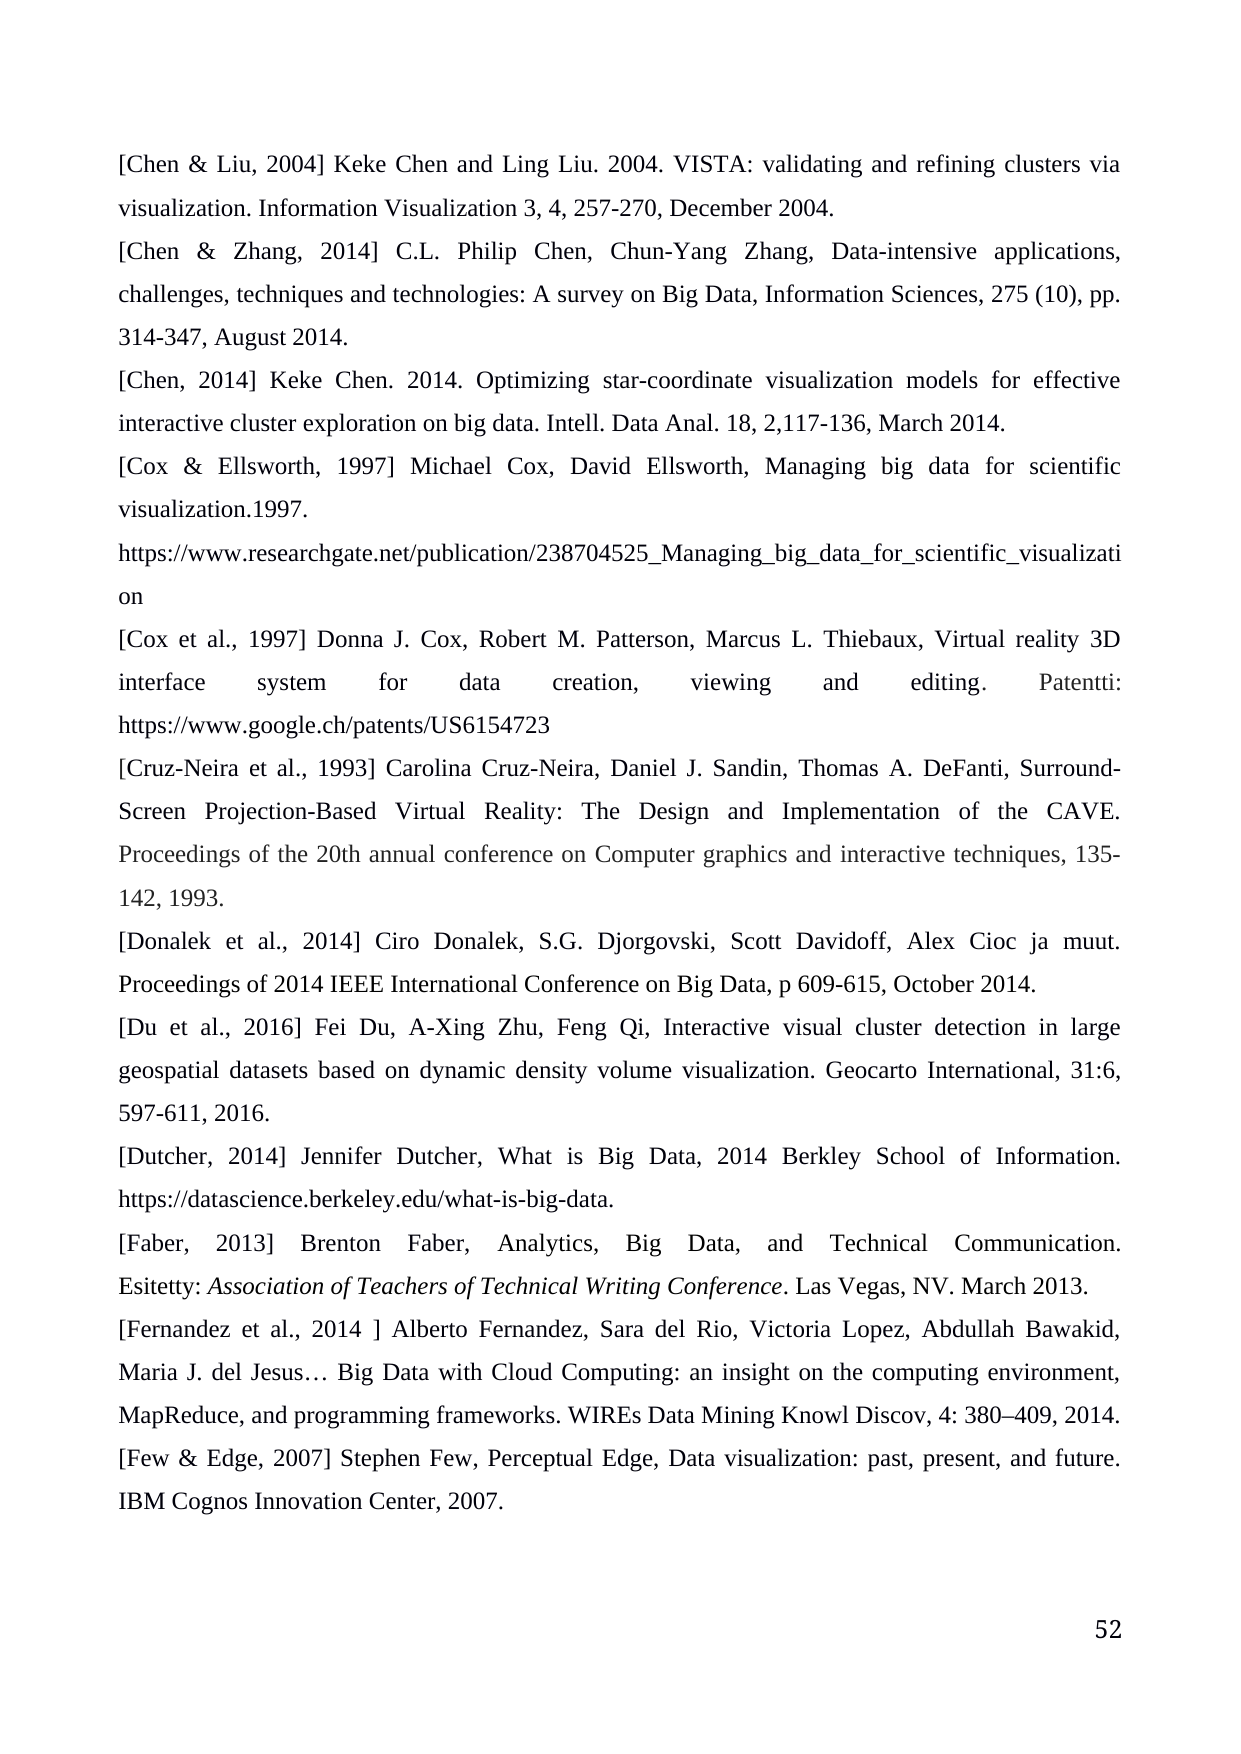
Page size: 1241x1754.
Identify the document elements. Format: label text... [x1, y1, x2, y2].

text [Few & Edge, 2007] Stephen Few, Perceptual Edge, Data visualization: past, present, and future. IBM Cognos Innovation Center, 2007. [118, 1443, 1122, 1515]
text [Fernandez et al., 2014 ] Alberto Fernandez, Sara del Rio, Victoria Lopez, Abdullah Bawakid, Maria J. del Jesus… Big Data with Cloud Computing: an insight on the computing environment, MapReduce, and programming frameworks. WIREs Data Mining Knowl Discov, 4: 380–409, 2014. [118, 1314, 1122, 1429]
text [Chen & Zhang, 2014] C.L. Philip Chen, Chun-Yang Zhang, Data-intensive applications, challenges, techniques and technologies: A survey on Big Data, Information Sciences, 275 (10), pp. 314-347, August 2014. [118, 236, 1122, 351]
text [Dutcher, 2014] Jennifer Dutcher, What is Big Data, 2014 Berkley School of Information. https://datascience.berkeley.edu/what-is-big-data. [118, 1141, 1122, 1213]
text [Du et al., 2016] Fei Du, A-Xing Zhu, Feng Qi, Interactive visual cluster detection in large geospatial datasets based on dynamic density volume visualization. Geocarto International, 31:6, 597-611, 2016. [118, 1012, 1122, 1127]
text [Chen & Liu, 2004] Keke Chen and Ling Liu. 2004. VISTA: validating and refining clusters via visualization. Information Visualization 3, 4, 257-270, December 2004. [118, 149, 1122, 221]
text [Donalek et al., 2014] Ciro Donalek, S.G. Djorgovski, Scott Davidoff, Alex Cioc ja muut. Proceedings of 2014 IEEE International Conference on Big Data, p 609-615, October 2014. [118, 926, 1122, 998]
text [Cox & Ellsworth, 1997] Michael Cox, David Ellsworth, Managing big data for scientific visualization.1997. https://www.researchgate.net/publication/238704525_Managing_big_data_for_scientific_visualization [118, 451, 1122, 609]
text [Faber, 2013] Brenton Faber, Analytics, Big Data, and Technical Communication. Esitetty: Association of Teachers of Technical Writing Conference. Las Vegas, NV. March 2013. [118, 1228, 1122, 1299]
text [Cruz-Neira et al., 1993] Carolina Cruz-Neira, Daniel J. Sandin, Thomas A. DeFanti, Surround-Screen Projection-Based Virtual Reality: The Design and Implementation of the CAVE. Proceedings of the 20th annual conference on Computer graphics and interactive techniques, 135-142, 1993. [118, 753, 1122, 840]
text [Cruz-Neira et al., 1993] Carolina Cruz-Neira, Daniel J. Sandin, Thomas A. DeFanti, Surround-Screen Projection-Based Virtual Reality: The Design and Implementation of the CAVE. Proceedings of the 20th annual conference on Computer graphics and interactive techniques, 135-142, 1993. [118, 868, 1122, 911]
text [Chen, 2014] Keke Chen. 2014. Optimizing star-coordinate visualization models for effective interactive cluster exploration on big data. Intell. Data Anal. 18, 2,117-136, March 2014. [118, 365, 1122, 437]
text [Cox et al., 1997] Donna J. Cox, Robert M. Patterson, Marcus L. Thiebaux, Virtual reality 3D interface system for data creation, viewing and editing. Patentti: https://www.google.ch/patents/US6154723 [118, 624, 1122, 739]
